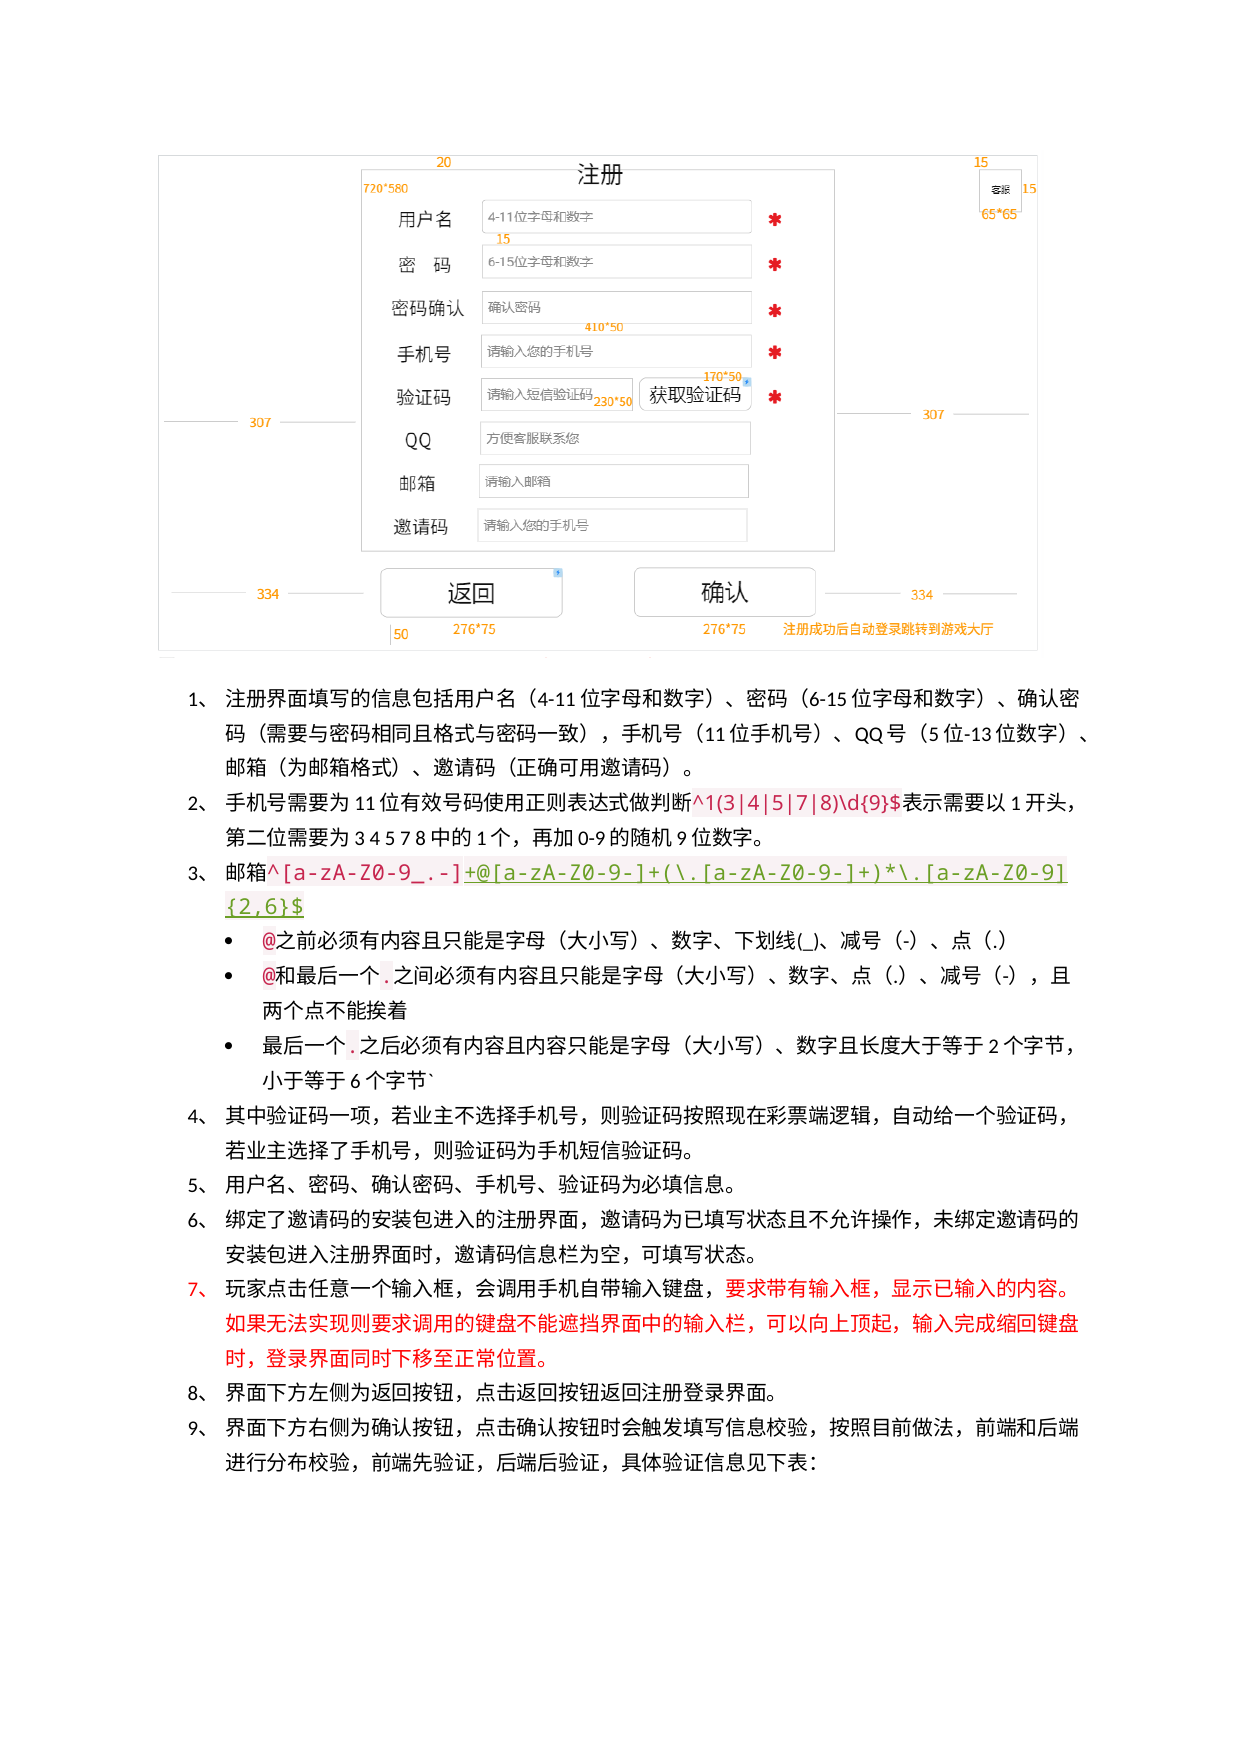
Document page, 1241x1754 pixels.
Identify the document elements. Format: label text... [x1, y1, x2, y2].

list 注册界面填写的信息包括用户名（4-11位字母和数字）、密码（6-15位字母和数字）、确认密码（需要与密码相同且格式与密码一致），手机号（11位手机号）、QQ号（5位-13位数字）、邮箱（为邮箱格式）、邀请码（正确可用邀请码）。 [187, 682, 1090, 782]
list 最后一个.之后必须有内容且内容只能是字母（大小写）、数字且长度大于等于2个字节，小于等于6个字节` [225, 1029, 1090, 1095]
picture [150, 150, 1045, 658]
list 手机号需要为11位有效号码使用正则表达式做判断^1(3|4|5|7|8)\d{9}$表示需要以1开头，第二位需要为3 4 5 7 8中的1个，再加0-9的随机9位数字。 [187, 786, 1090, 851]
list 用户名、密码、确认密码、手机号、验证码为必填信息。 [187, 1168, 1090, 1199]
list 界面下方右侧为确认按钮，点击确认按钮时会触发填写信息校验，按照目前做法，前端和后端进行分布校验，前端先验证，后端后验证，具体验证信息见下表： [187, 1411, 1090, 1476]
list 界面下方左侧为返回按钮，点击返回按钮返回注册登录界面。 [187, 1377, 1090, 1407]
list @之前必须有内容且只能是字母（大小写）、数字、下划线(_)、减号（-）、点（.） [225, 925, 1090, 955]
list 邮箱^[a-zA-Z0-9_.-]+@[a-zA-Z0-9-]+(\.[a-zA-Z0-9-]+)*\.[a-zA-Z0-9]{2,6}$ [187, 856, 1090, 920]
list @和最后一个.之间必须有内容且只能是字母（大小写）、数字、点（.）、减号（-），且两个点不能挨着 [225, 960, 1090, 1025]
list 绑定了邀请码的安装包进入的注册界面，邀请码为已填写状态且不允许操作，未绑定邀请码的安装包进入注册界面时，邀请码信息栏为空，可填写状态。 [187, 1203, 1090, 1268]
list 其中验证码一项，若业主不选择手机号，则验证码按照现在彩票端逻辑，自动给一个验证码，若业主选择了手机号，则验证码为手机短信验证码。 [187, 1099, 1090, 1164]
list 玩家点击任意一个输入框，会调用手机自带输入键盘，要求带有输入框，显示已输入的内容。如果无法实现则要求调用的键盘不能遮挡界面中的输入栏，可以向上顶起，输入完成缩回键盘时，登录界面同时下移至正常位置。 [187, 1273, 1090, 1372]
